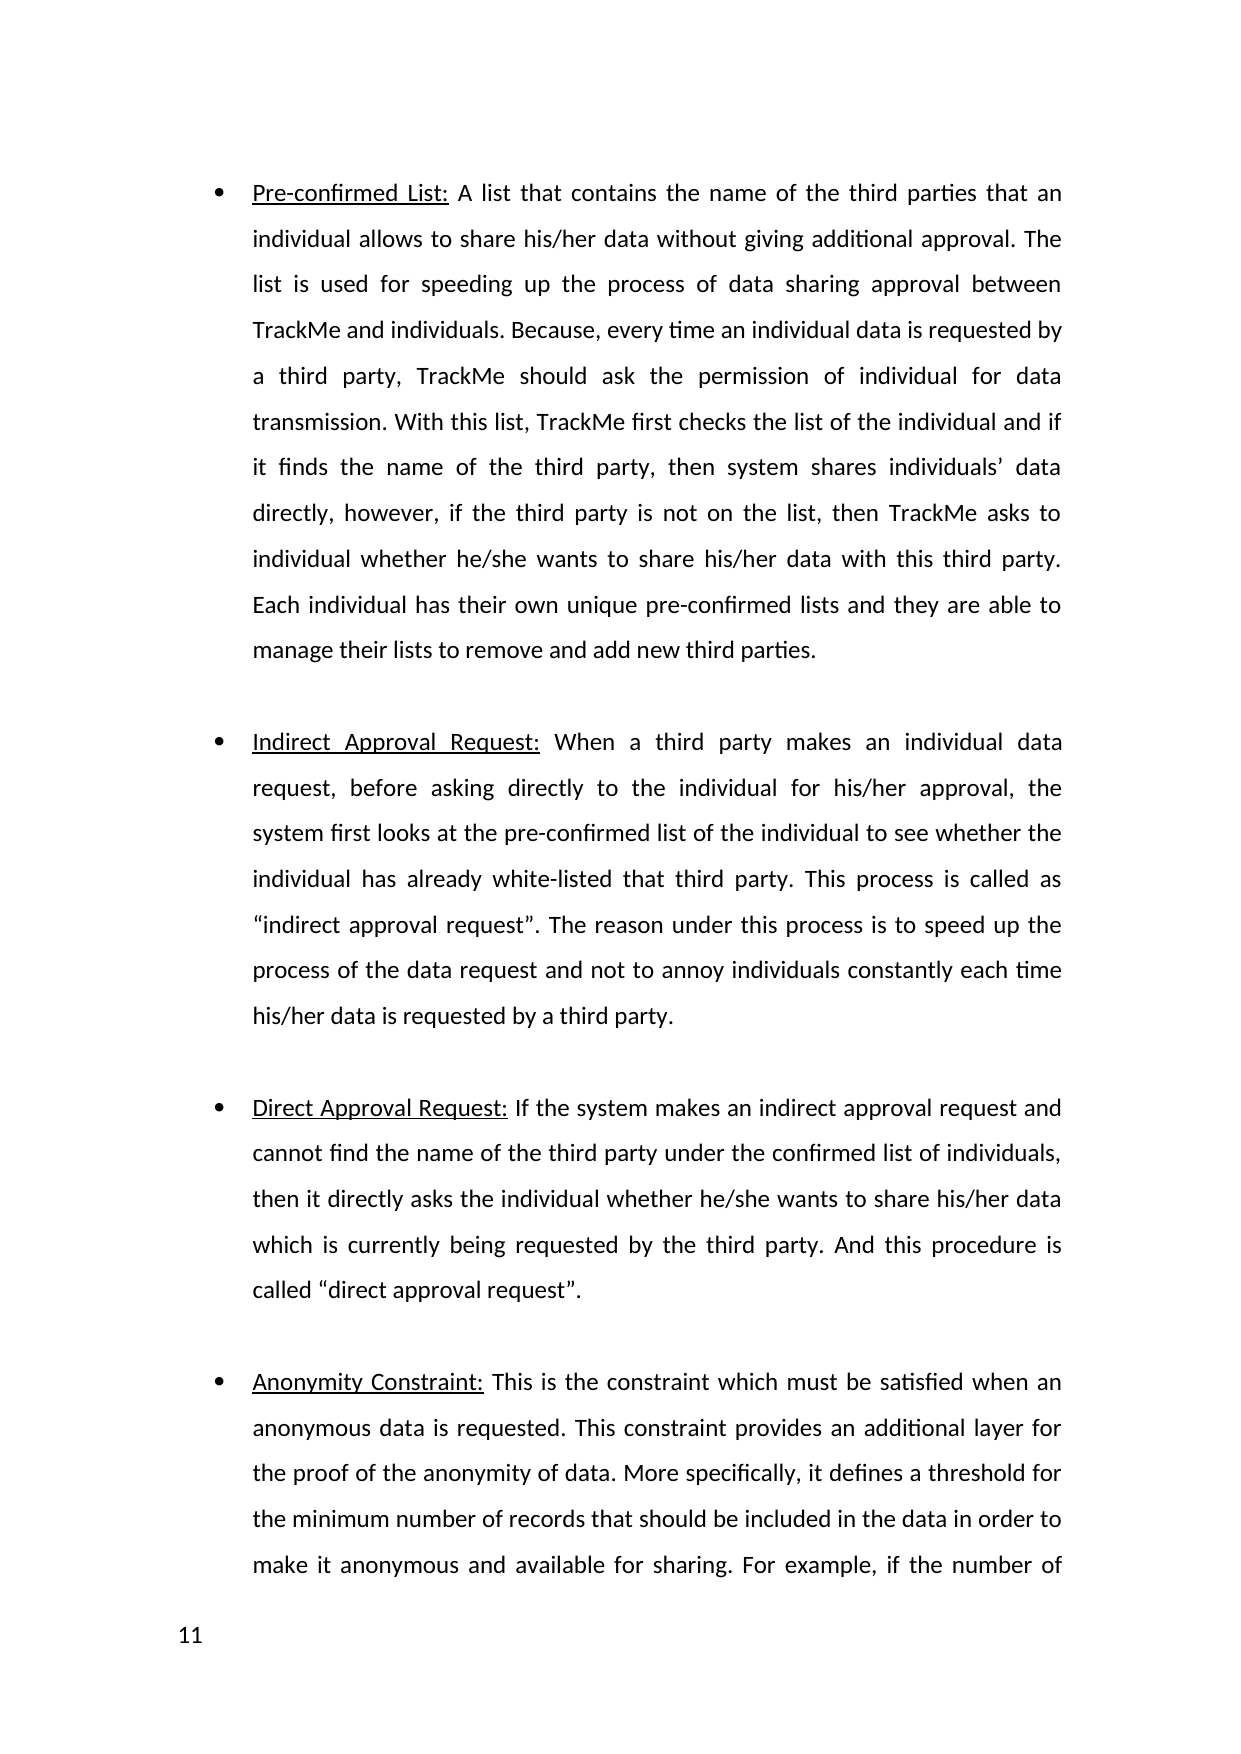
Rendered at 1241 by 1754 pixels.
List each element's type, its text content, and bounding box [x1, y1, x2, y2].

list Direct Approval Request: If the system makes an indirect approval request and cannot find the name of the third party under the confirmed list of individuals, then it directly asks the individual whether he/she wants to share his/her data which is currently being requested by the third party. And this procedure is called “direct approval request”. [215, 1092, 1063, 1305]
list Indirect Approval Request: When a third party makes an individual data request, before asking directly to the individual for his/her approval, the system first looks at the pre-confirmed list of the individual to see whether the individual has already white-listed that third party. This process is called as “indirect approval request”. The reason under this process is to speed up the process of the data request and not to annoy individuals constantly each time his/her data is requested by a third party. [215, 726, 1063, 1031]
list Pre-confirmed List: A list that contains the name of the third parties that an individual allows to share his/her data without giving additional approval. The list is used for speeding up the process of data sharing approval between TrackMe and individuals. Because, every time an individual data is requested by a third party, TrackMe should ask the permission of individual for data transmission. With this list, TrackMe first checks the list of the individual and if it finds the name of the third party, then system shares individuals’ data directly, however, if the third party is not on the list, then TrackMe asks to individual whether he/she wants to share his/her data with this third party. Each individual has their own unique pre-confirmed lists and they are able to manage their lists to remove and add new third parties. [215, 177, 1063, 665]
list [215, 1366, 1063, 1579]
